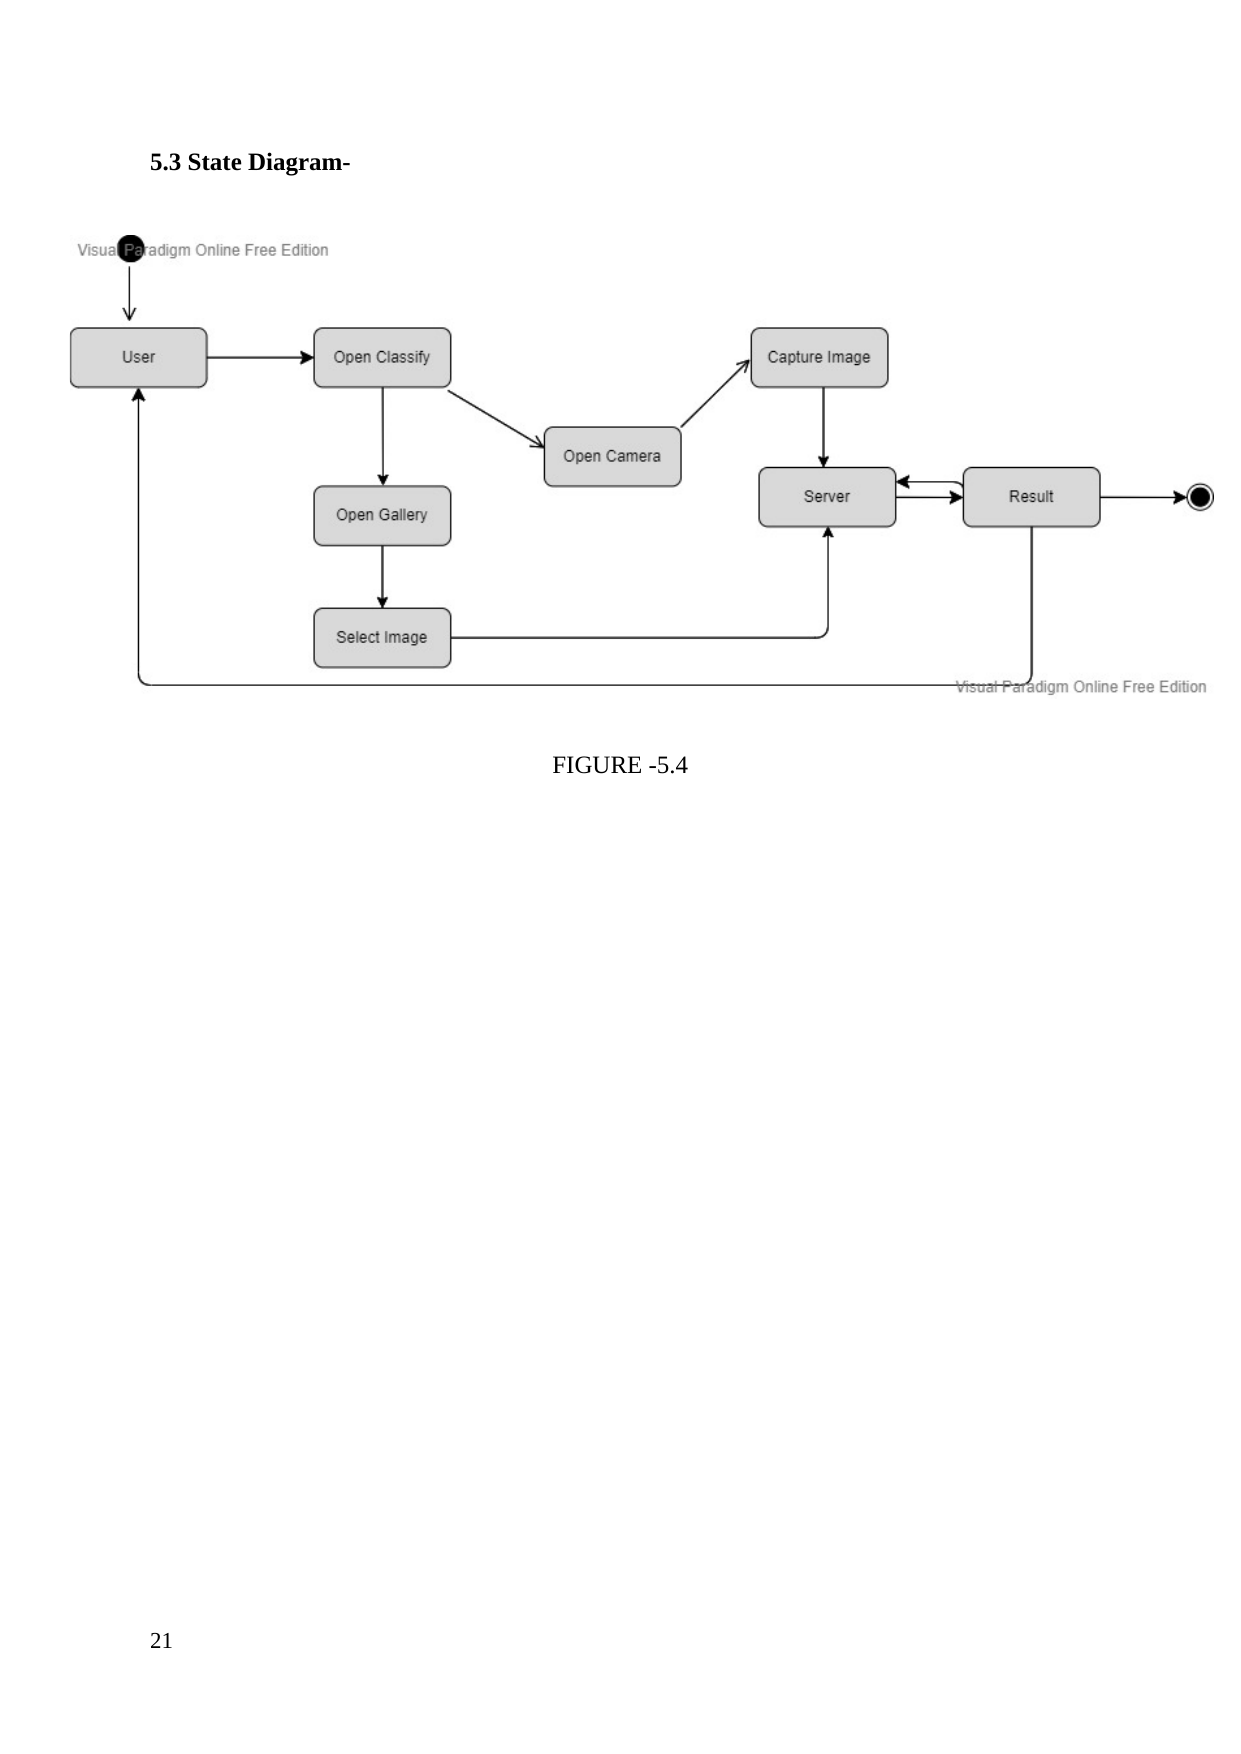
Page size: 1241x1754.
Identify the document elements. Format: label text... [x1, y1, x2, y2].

text 5.3 State Diagram- [150, 150, 1090, 176]
picture [69, 235, 1214, 699]
text FIGURE -5.4 [150, 751, 1090, 779]
